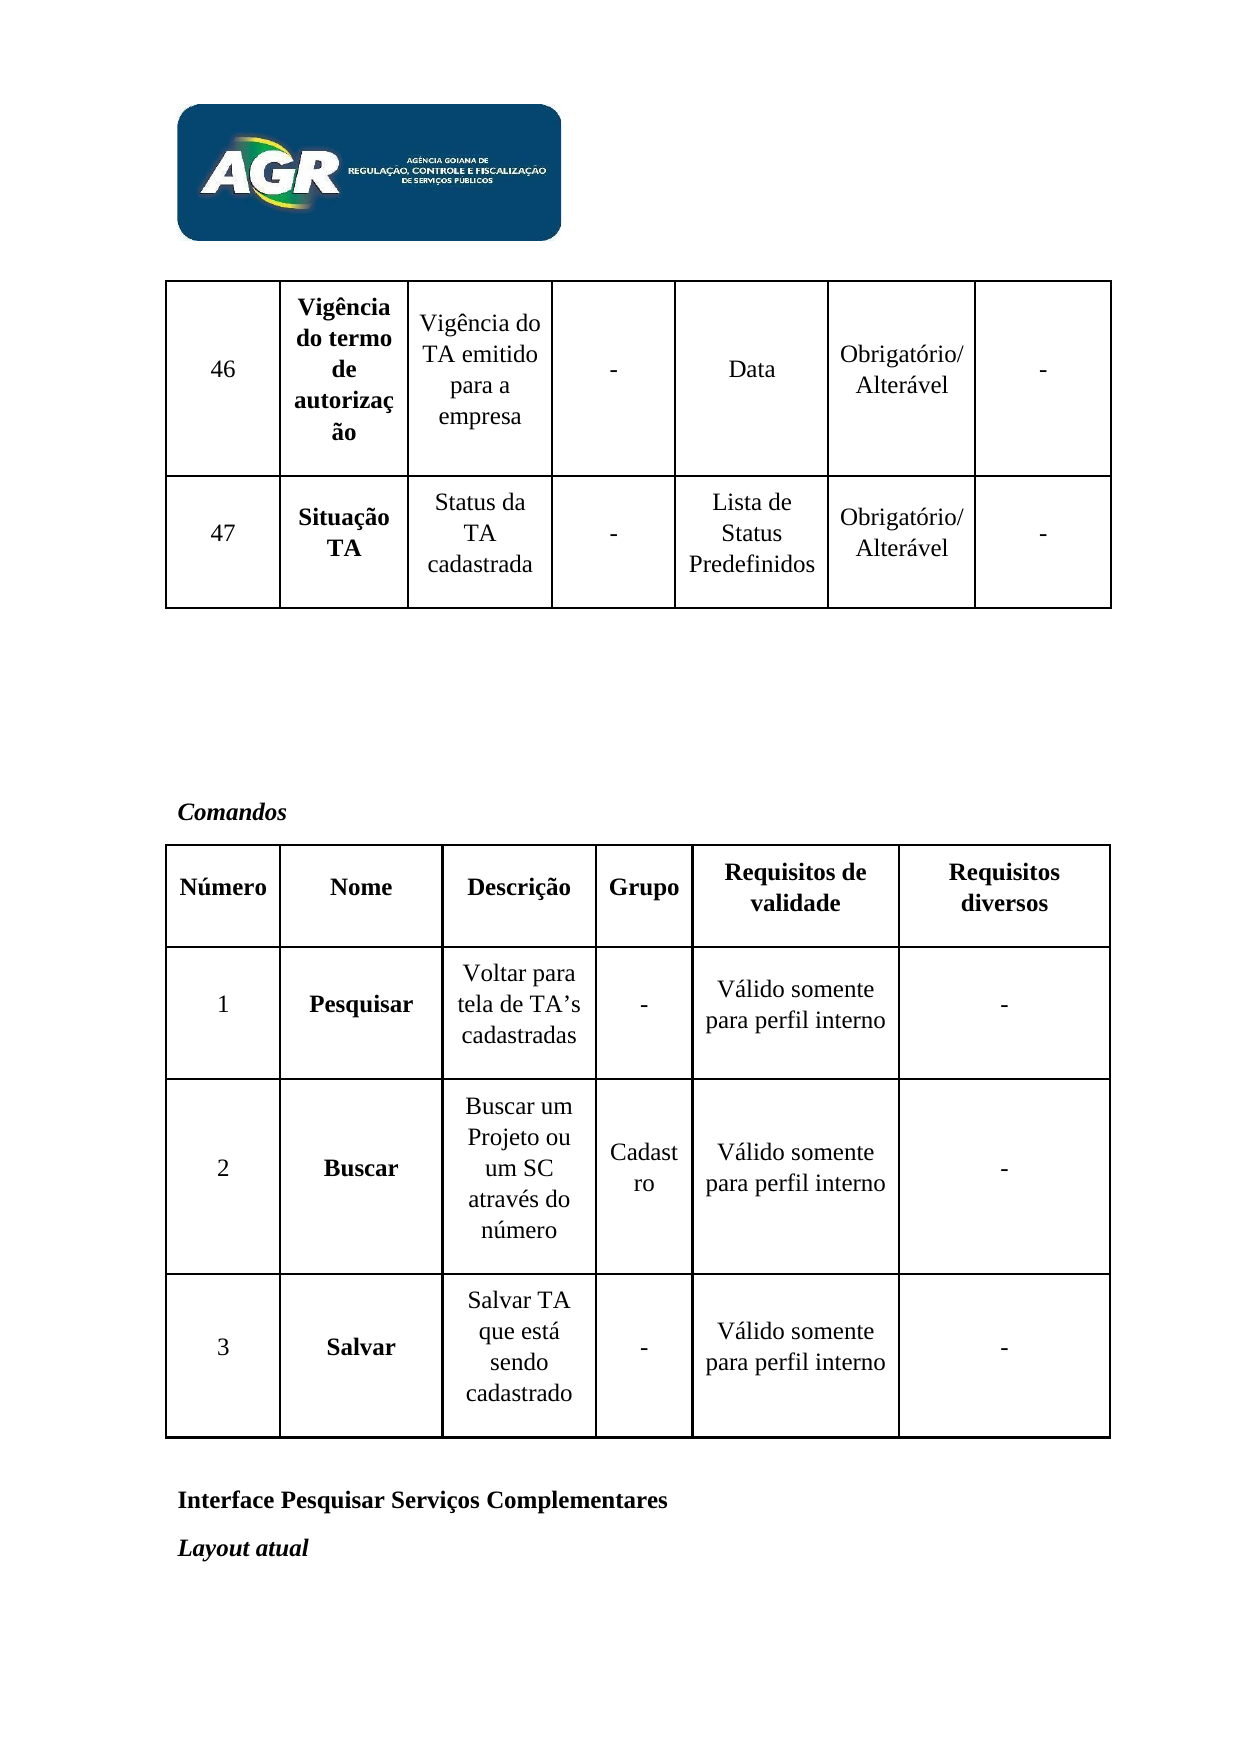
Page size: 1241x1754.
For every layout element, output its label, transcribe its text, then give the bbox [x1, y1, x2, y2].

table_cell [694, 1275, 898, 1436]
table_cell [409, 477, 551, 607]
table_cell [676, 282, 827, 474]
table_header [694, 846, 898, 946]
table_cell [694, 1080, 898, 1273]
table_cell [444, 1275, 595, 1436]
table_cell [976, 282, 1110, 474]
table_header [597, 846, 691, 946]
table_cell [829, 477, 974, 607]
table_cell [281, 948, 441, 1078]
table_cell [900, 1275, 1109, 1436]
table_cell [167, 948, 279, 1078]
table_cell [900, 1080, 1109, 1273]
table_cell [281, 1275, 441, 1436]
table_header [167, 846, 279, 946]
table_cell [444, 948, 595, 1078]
picture [177, 104, 562, 241]
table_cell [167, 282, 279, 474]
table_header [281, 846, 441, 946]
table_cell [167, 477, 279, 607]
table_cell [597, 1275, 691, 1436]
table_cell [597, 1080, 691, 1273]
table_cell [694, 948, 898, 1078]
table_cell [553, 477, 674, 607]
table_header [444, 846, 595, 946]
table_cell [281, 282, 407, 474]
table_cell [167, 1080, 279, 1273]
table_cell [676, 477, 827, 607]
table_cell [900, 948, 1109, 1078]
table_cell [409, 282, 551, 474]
text Interface Pesquisar Serviços Complementares [177, 1485, 1122, 1514]
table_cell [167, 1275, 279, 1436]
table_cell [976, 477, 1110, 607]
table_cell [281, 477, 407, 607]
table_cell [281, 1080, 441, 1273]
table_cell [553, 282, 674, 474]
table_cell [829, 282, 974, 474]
text Comandos [177, 797, 1122, 825]
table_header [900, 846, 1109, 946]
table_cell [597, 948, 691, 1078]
text Layout atual [177, 1533, 1122, 1562]
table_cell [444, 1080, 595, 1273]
